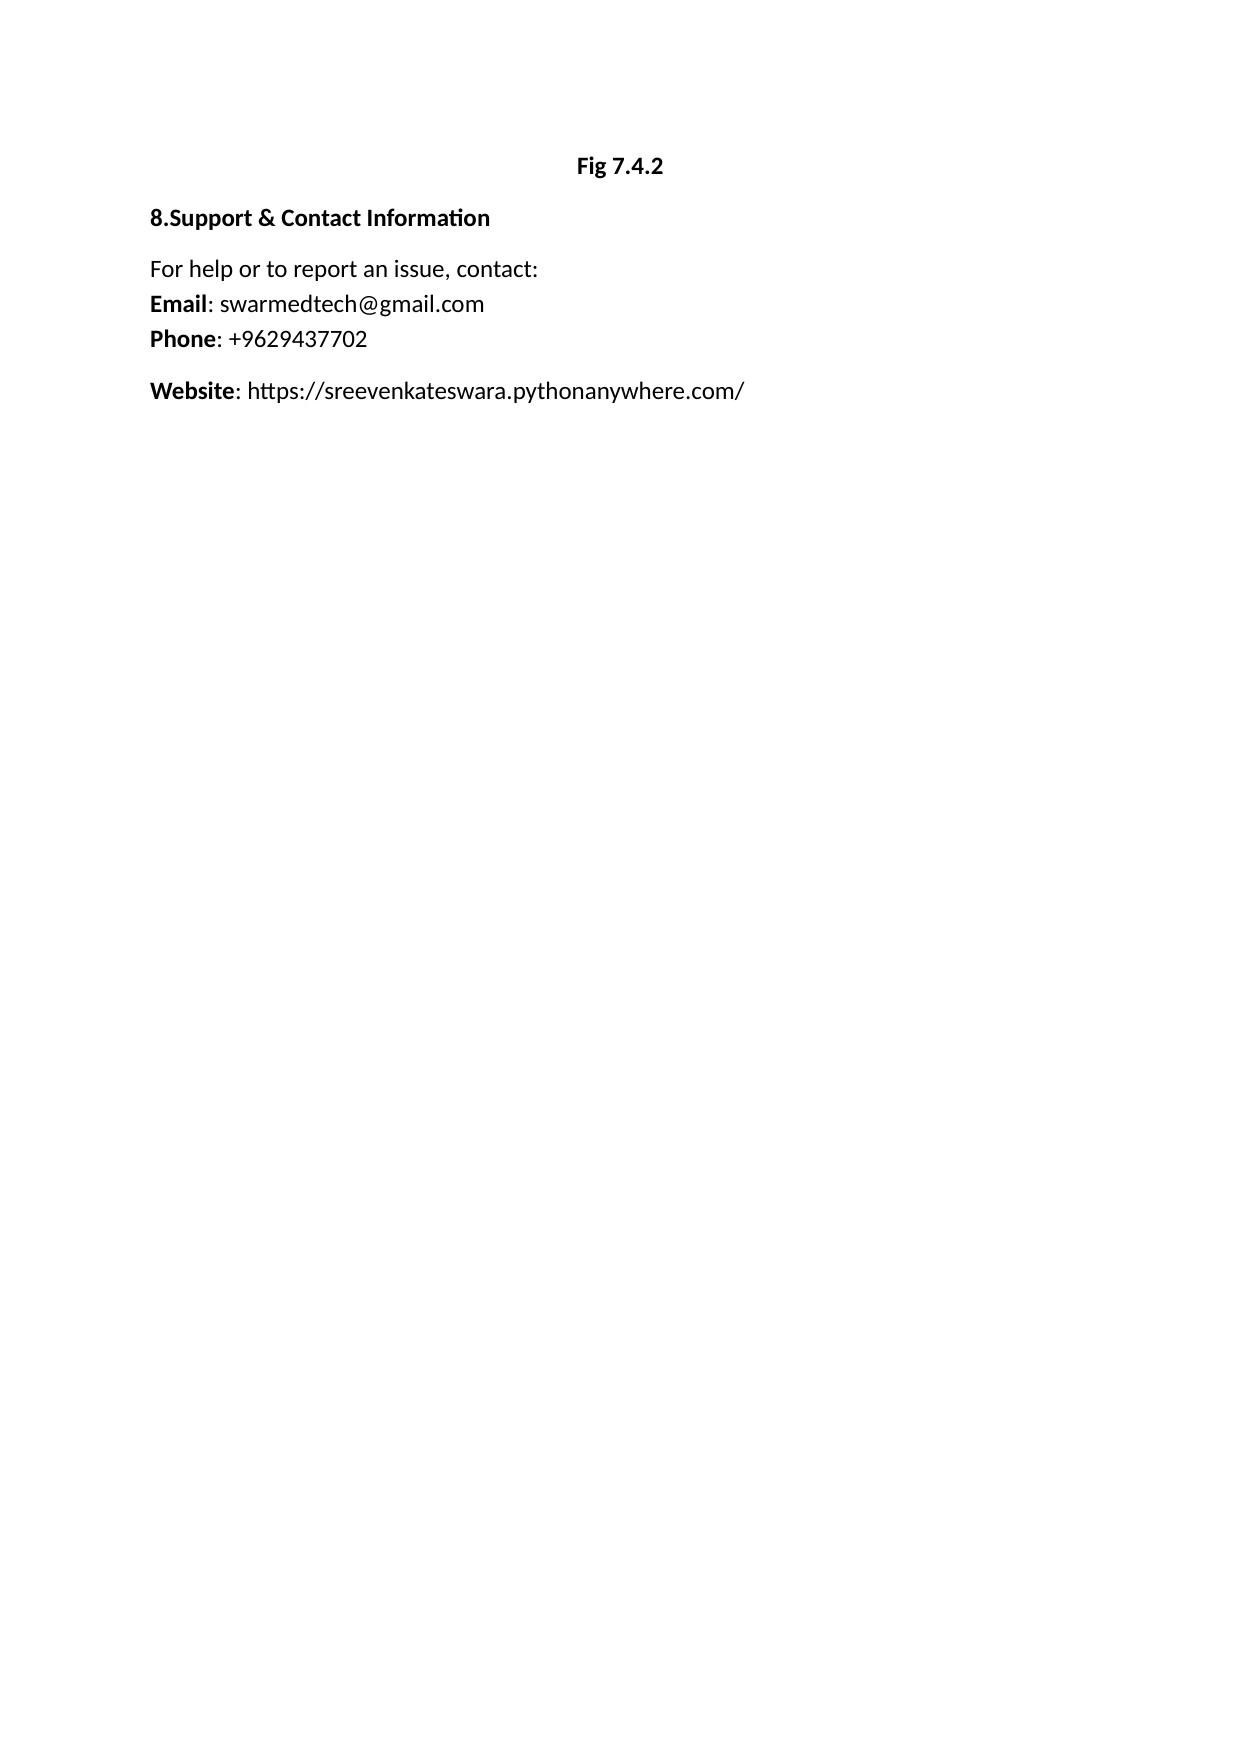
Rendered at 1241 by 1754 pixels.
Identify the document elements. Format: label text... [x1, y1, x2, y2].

text 8.Support & Contact Information [150, 202, 1090, 232]
text Fig 7.4.2 [150, 150, 1090, 181]
text Website: https://sreevenkateswara.pythonanywhere.com/ [150, 375, 1090, 406]
text For help or to report an issue, contact: Email: swarmedtech@gmail.com Phone: +9629437702 [150, 253, 1090, 354]
